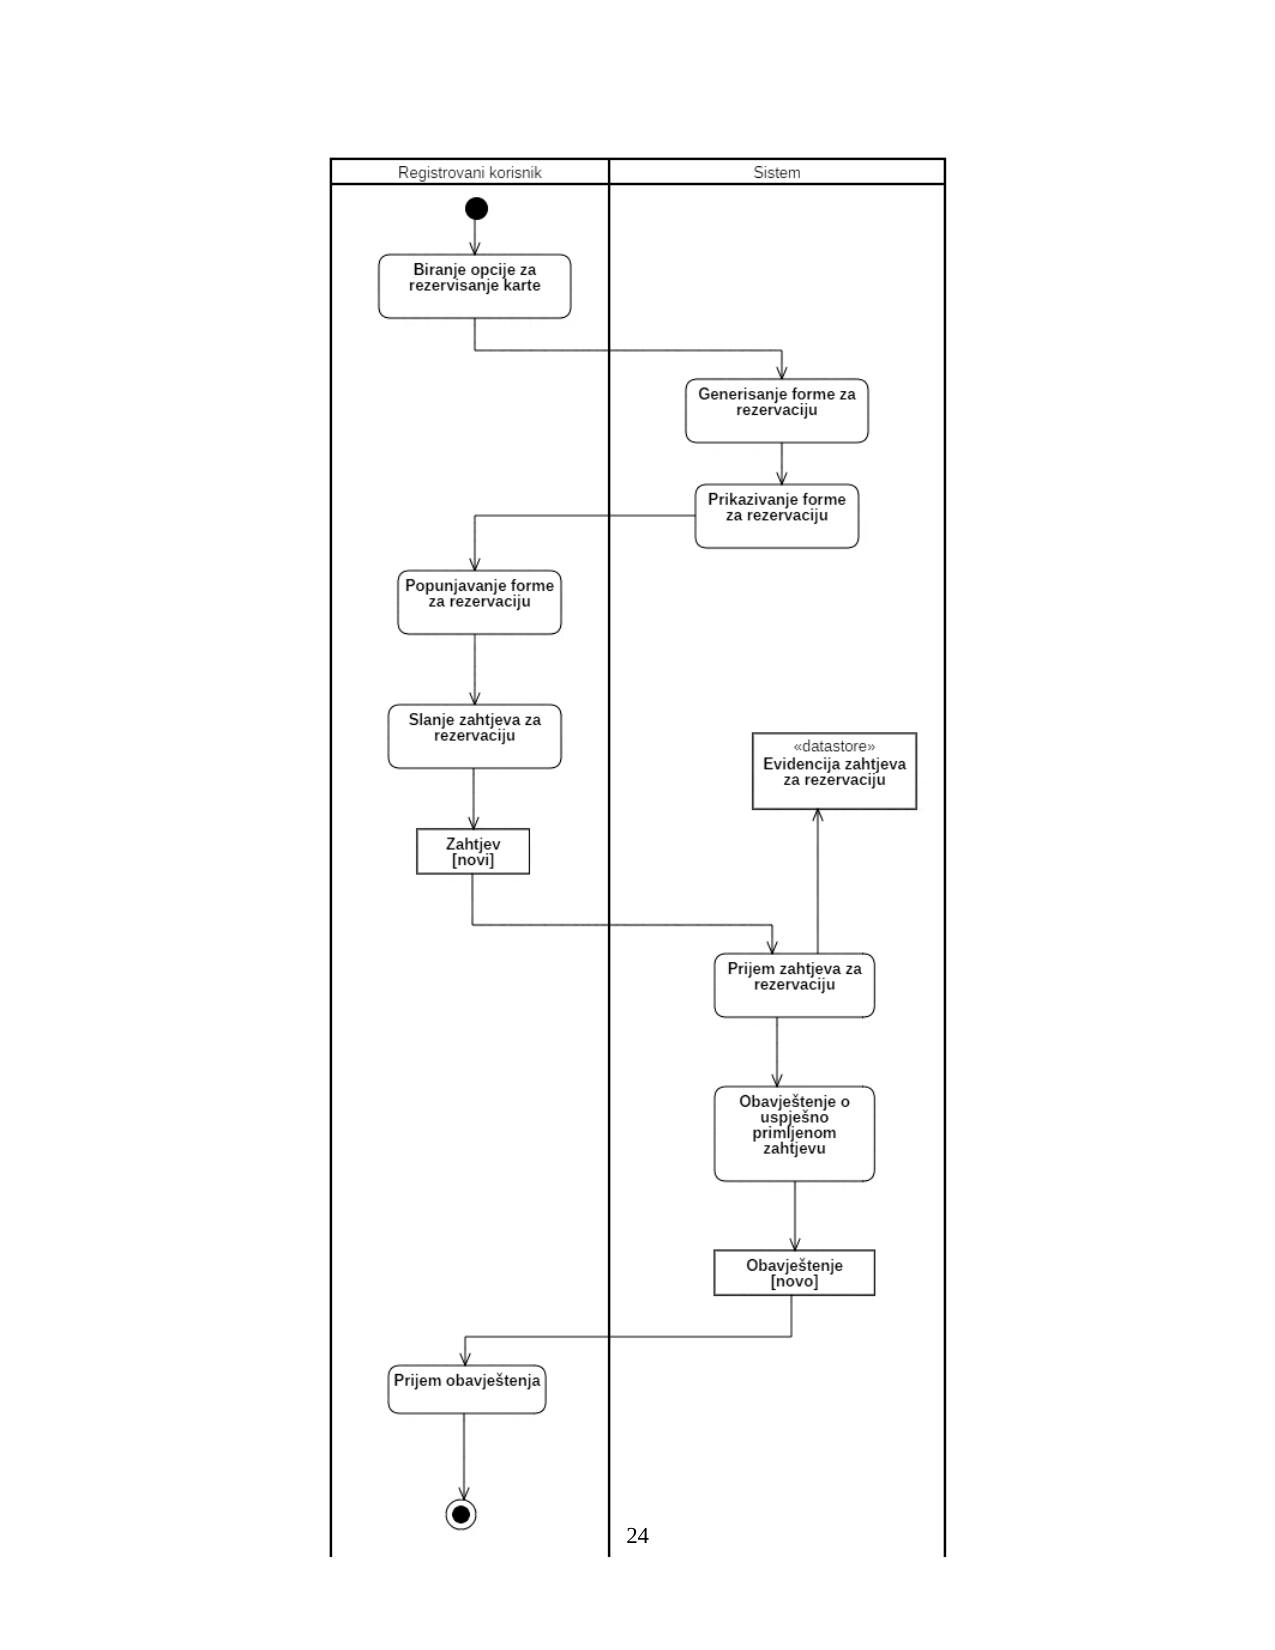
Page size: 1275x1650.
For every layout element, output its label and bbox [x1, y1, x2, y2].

picture [323, 150, 952, 1572]
